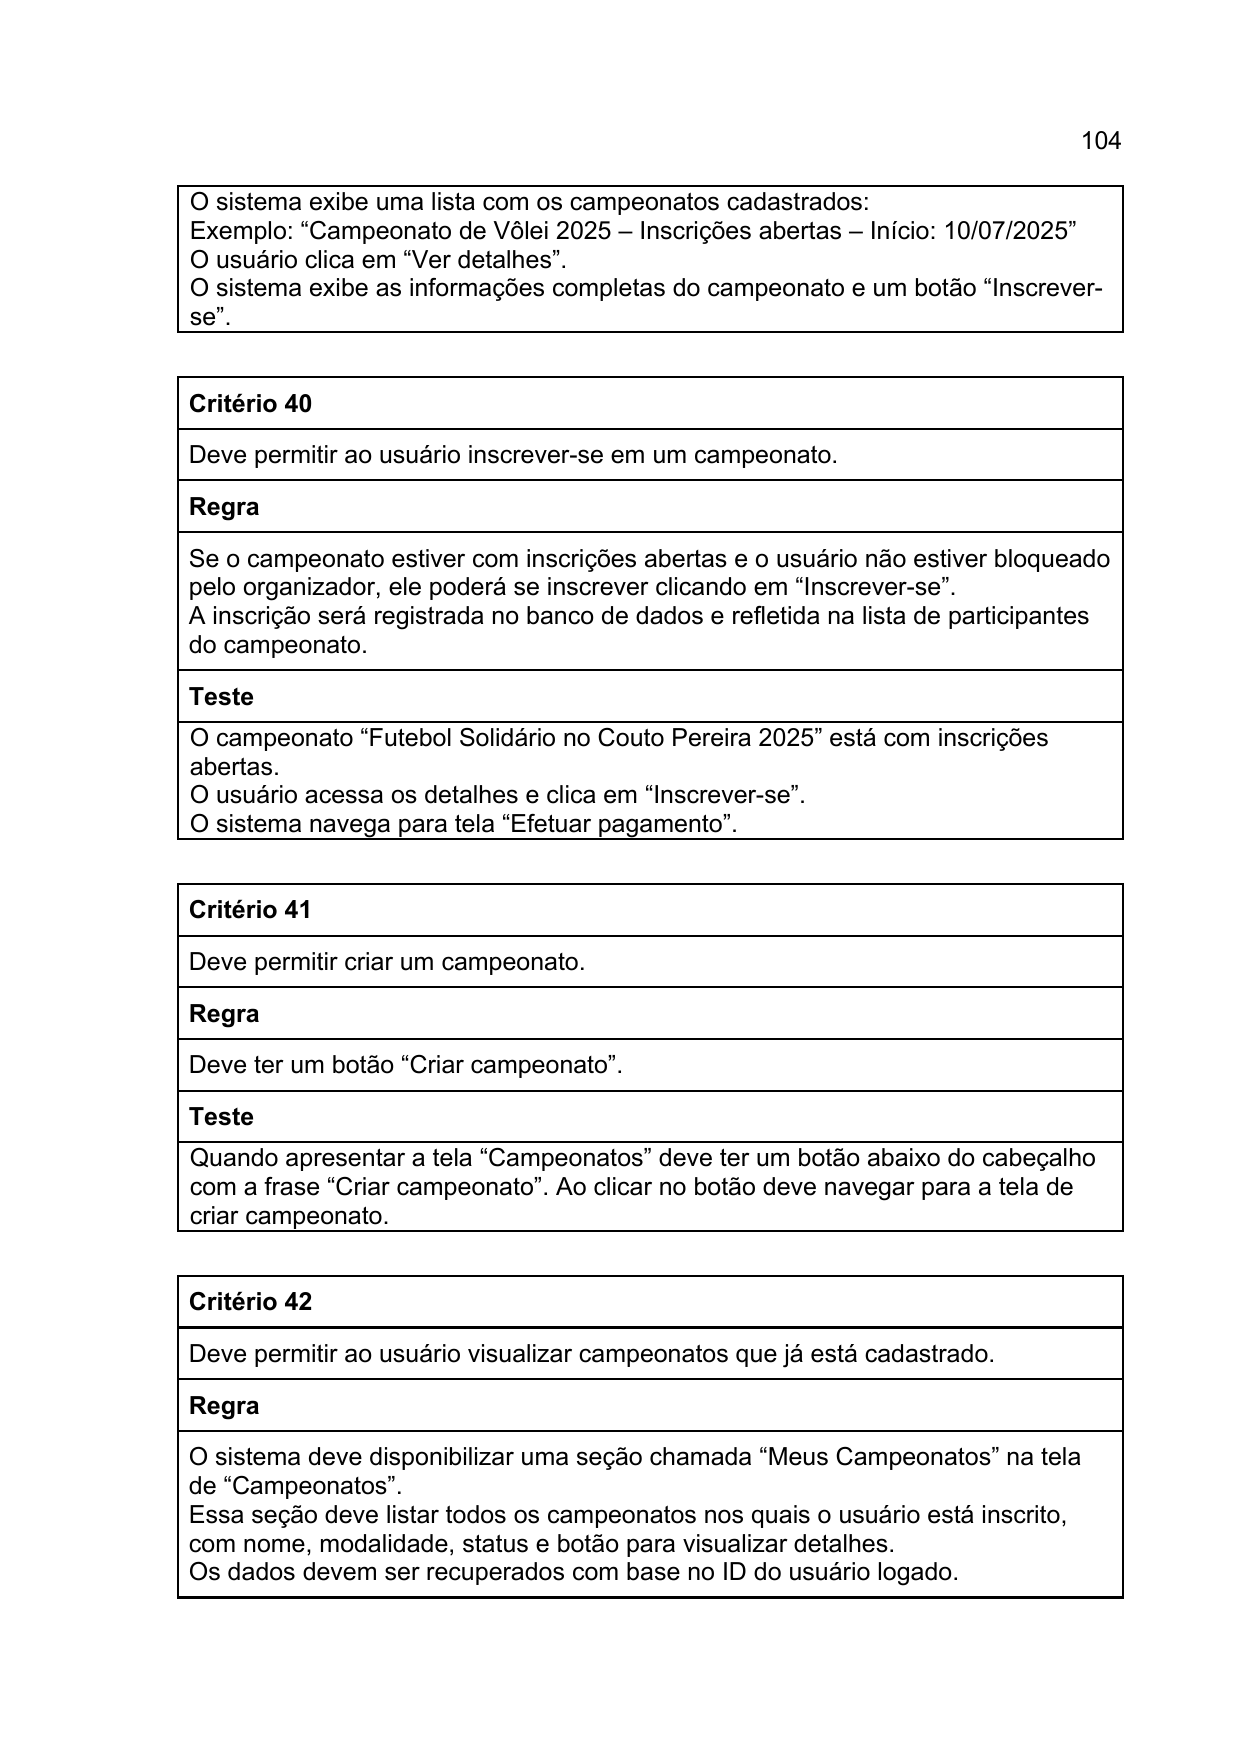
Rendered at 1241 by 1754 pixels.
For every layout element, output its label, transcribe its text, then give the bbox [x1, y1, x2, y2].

table_header Critério 40 [179, 378, 1122, 428]
table_cell Deve permitir ao usuário visualizar campeonatos que já está cadastrado. [179, 1329, 1122, 1378]
table_cell Deve permitir ao usuário inscrever-se em um campeonato. [179, 430, 1122, 479]
table_cell Teste [179, 671, 1122, 721]
table_cell Regra [179, 988, 1122, 1038]
table_header Critério 42 [179, 1277, 1122, 1326]
table_cell Teste [179, 1092, 1122, 1141]
table_cell Deve ter um botão “Criar campeonato”. [179, 1040, 1122, 1089]
table_cell Regra [179, 481, 1122, 531]
table_header Critério 41 [179, 885, 1122, 934]
table_cell Quando apresentar a tela “Campeonatos” deve ter um botão abaixo do cabeçalho com a frase “Criar campeonato”. Ao clicar no botão deve navegar para a tela de criar campeonato. [179, 1143, 1122, 1229]
table_cell O sistema deve disponibilizar uma seção chamada “Meus Campeonatos” na tela de “Campeonatos”. Essa seção deve listar todos os campeonatos nos quais o usuário está inscrito, com nome, modalidade, status e botão para visualizar detalhes. Os dados devem ser recuperados com base no ID do usuário logado. [179, 1432, 1122, 1596]
table_cell Regra [179, 1380, 1122, 1430]
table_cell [179, 187, 1122, 331]
table_cell Se o campeonato estiver com inscrições abertas e o usuário não estiver bloqueado pelo organizador, ele poderá se inscrever clicando em “Inscrever-se”. A inscrição será registrada no banco de dados e refletida na lista de participantes do campeonato. [179, 533, 1122, 669]
table_cell Deve permitir criar um campeonato. [179, 937, 1122, 986]
table_cell O campeonato “Futebol Solidário no Couto Pereira 2025” está com inscrições abertas. O usuário acessa os detalhes e clica em “Inscrever-se”. O sistema navega para tela “Efetuar pagamento”. [179, 723, 1122, 838]
